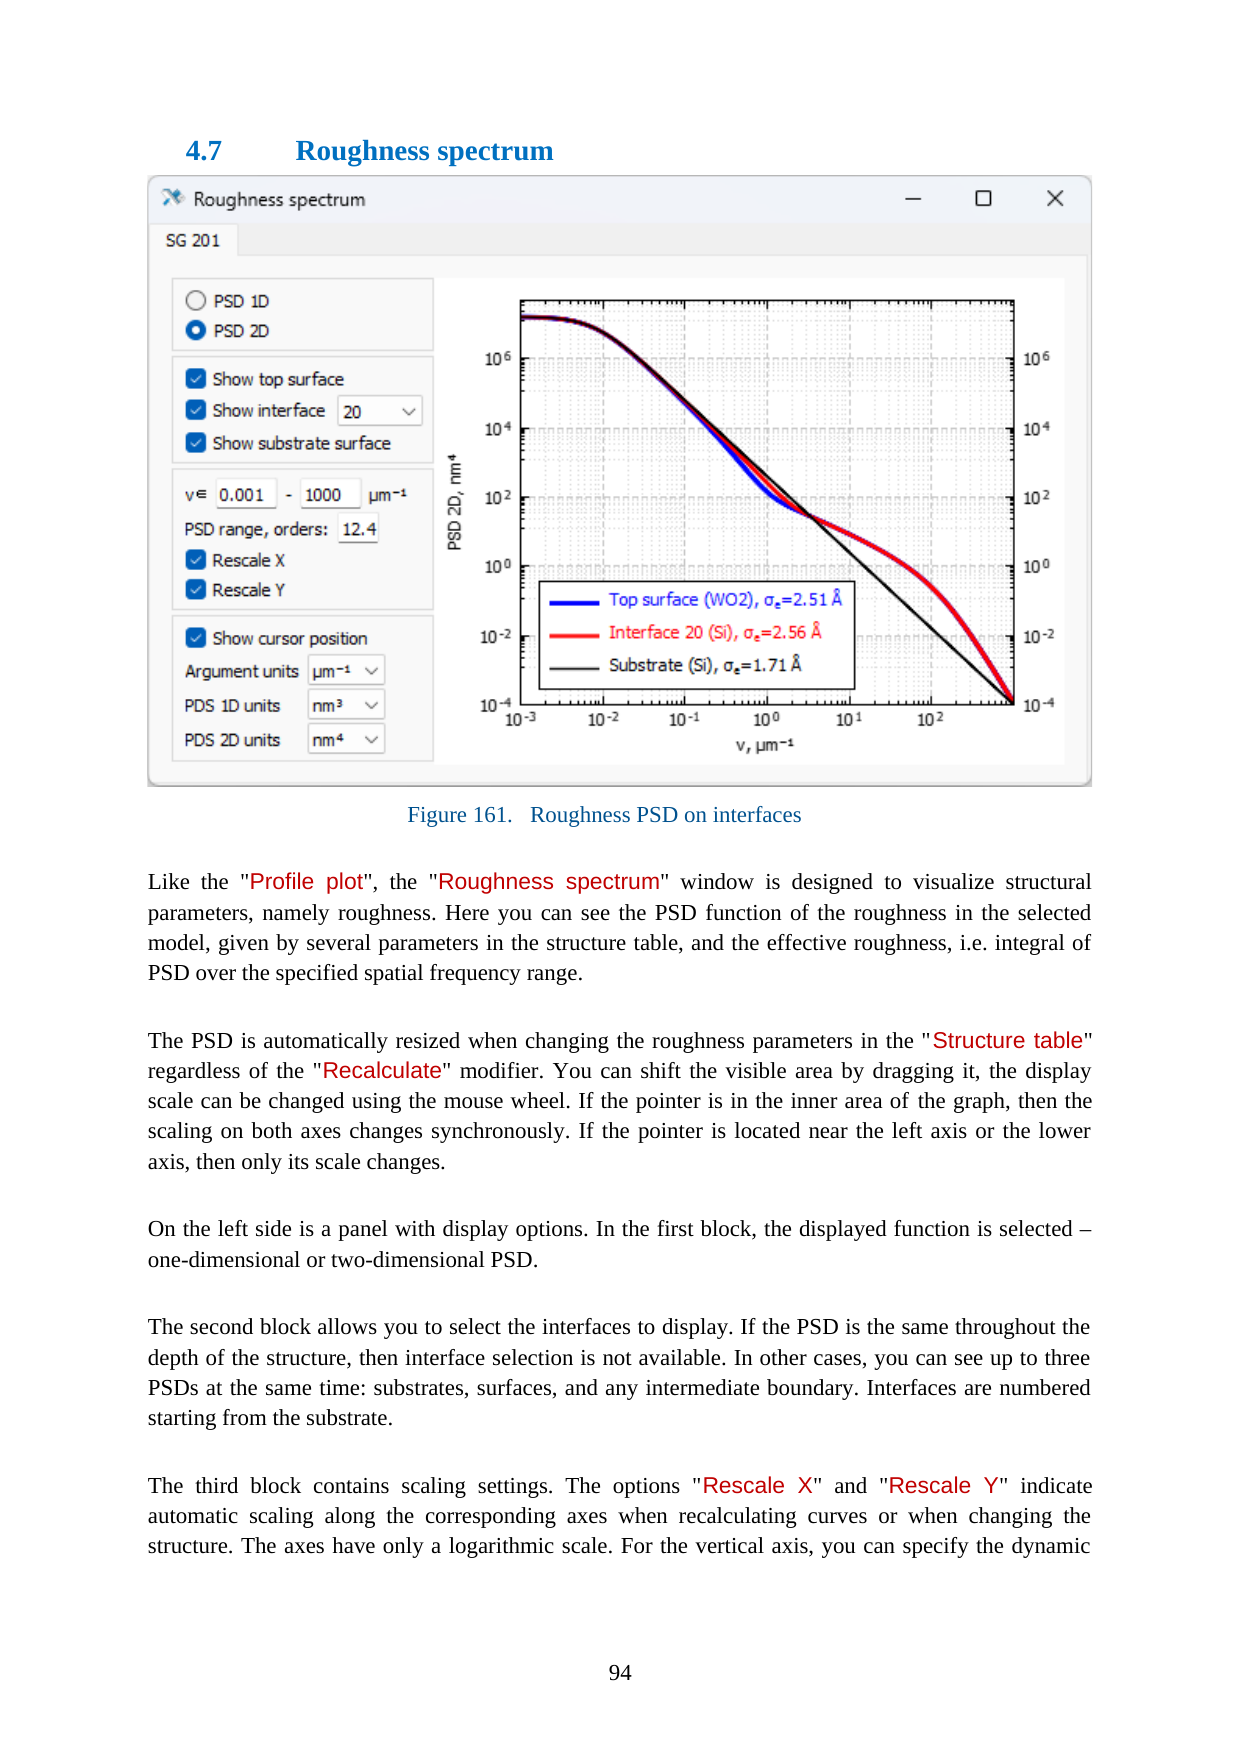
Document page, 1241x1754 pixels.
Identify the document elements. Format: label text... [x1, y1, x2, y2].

text On the left side is a panel with display options. In the first block, the displayed function is selected – one-dimensional or two-dimensional PSD. [148, 1216, 1093, 1272]
text Like the "Profile plot", the "Roughness spectrum" window is designed to visualize structural parameters, namely roughness. Here you can see the PSD function of the roughness in the selected model, given by several parameters in the structure table, and the effective roughness, i.e. integral of PSD over the specified spatial frequency range. [148, 868, 1093, 985]
picture [147, 175, 1093, 787]
text The PSD is automatically resized when changing the roughness parameters in the "Structure table" regardless of the "Recalculate" modifier. You can shift the visible area by dragging it, the display scale can be changed using the mouse wheel. If the pointer is in the inner area of ​​the graph, then the scaling on both axes changes synchronously. If the pointer is located near the left axis or the lower axis, then only its scale changes. [148, 1027, 1093, 1174]
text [148, 1472, 1093, 1559]
text The second block allows you to select the interfaces to display. If the PSD is the same throughout the depth of the structure, then interface selection is not available. In other cases, you can see up to three PSDs at the same time: substrates, surfaces, and any intermediate boundary. Interfaces are numbered starting from the substrate. [148, 1313, 1093, 1430]
subtitle Roughness spectrum [155, 133, 1093, 166]
list Roughness PSD on interfaces [178, 787, 1093, 827]
